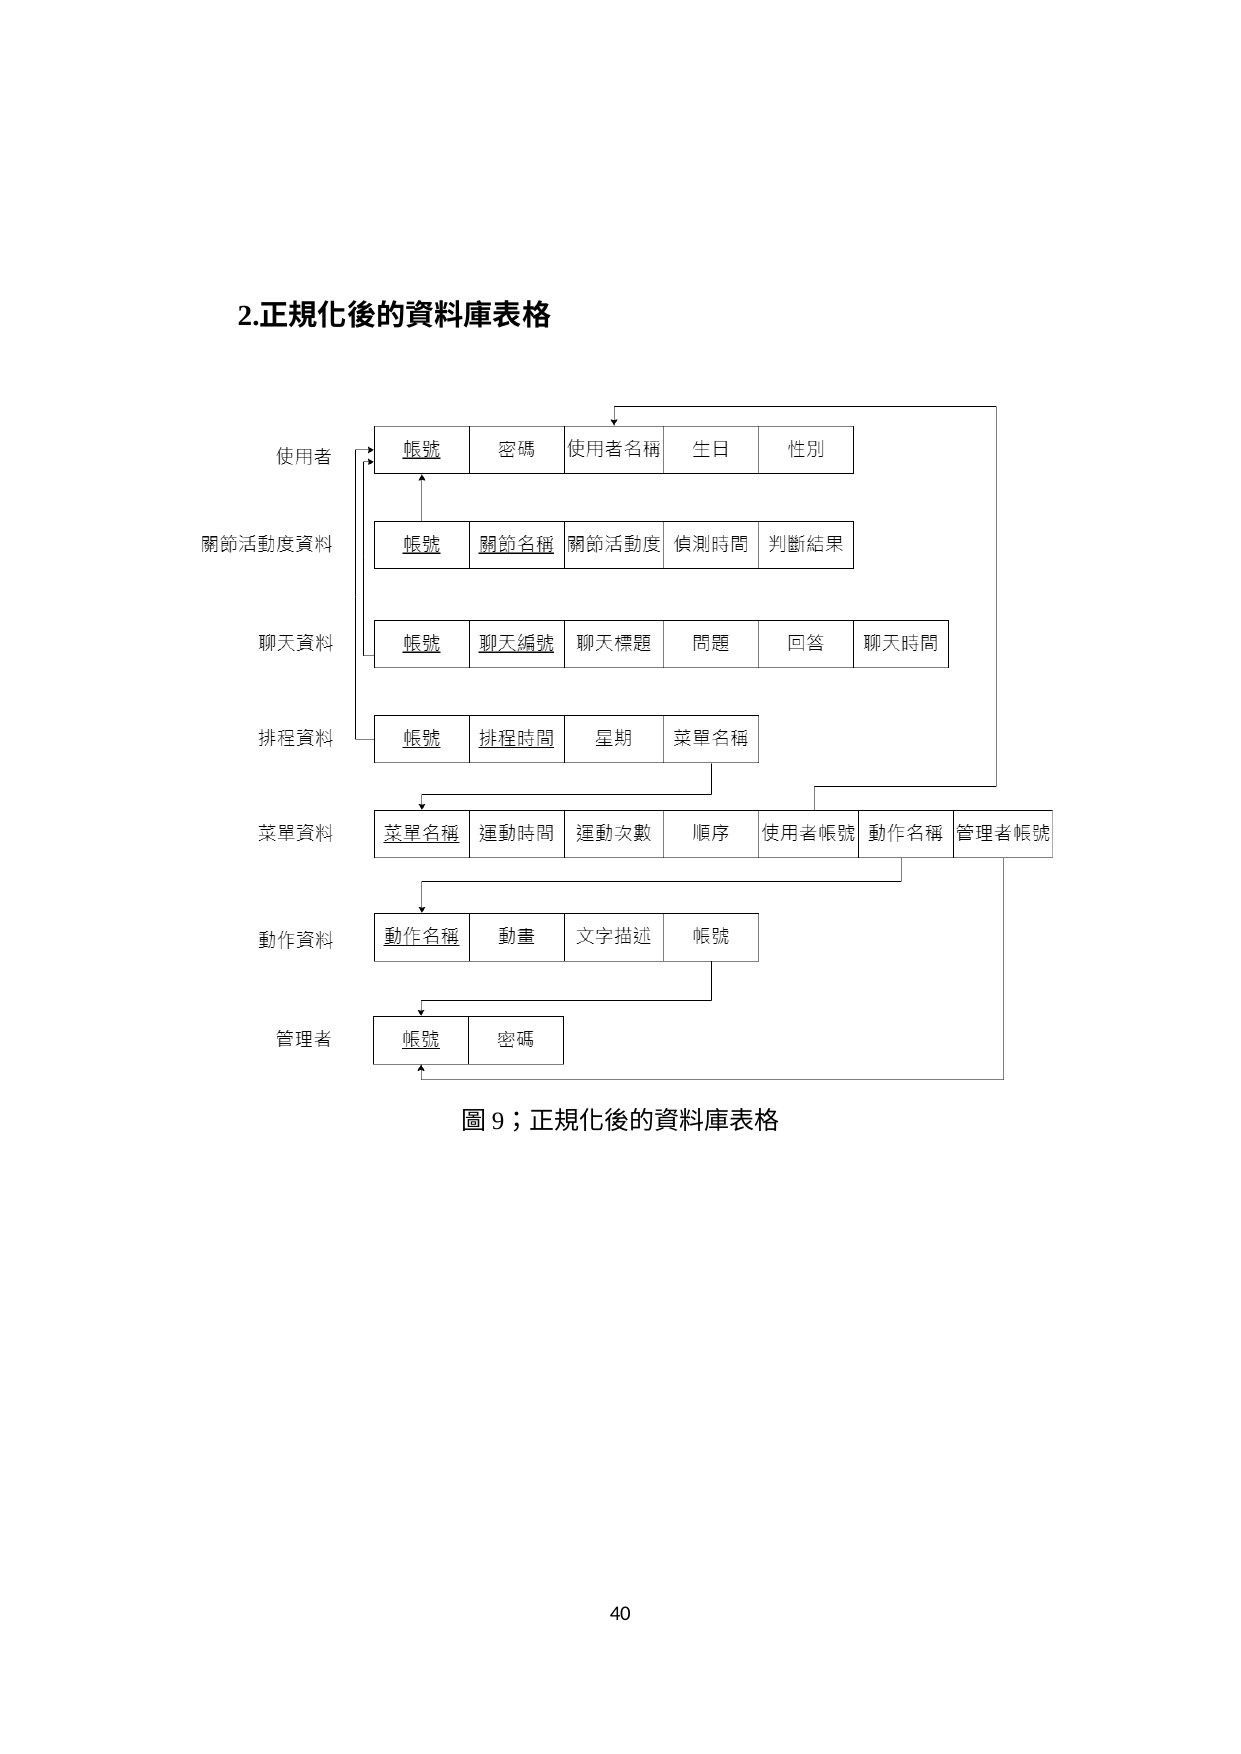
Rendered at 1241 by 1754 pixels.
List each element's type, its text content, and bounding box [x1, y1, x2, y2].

picture [187, 401, 1053, 1087]
text 2.正規化後的資料庫表格 [187, 275, 1053, 350]
